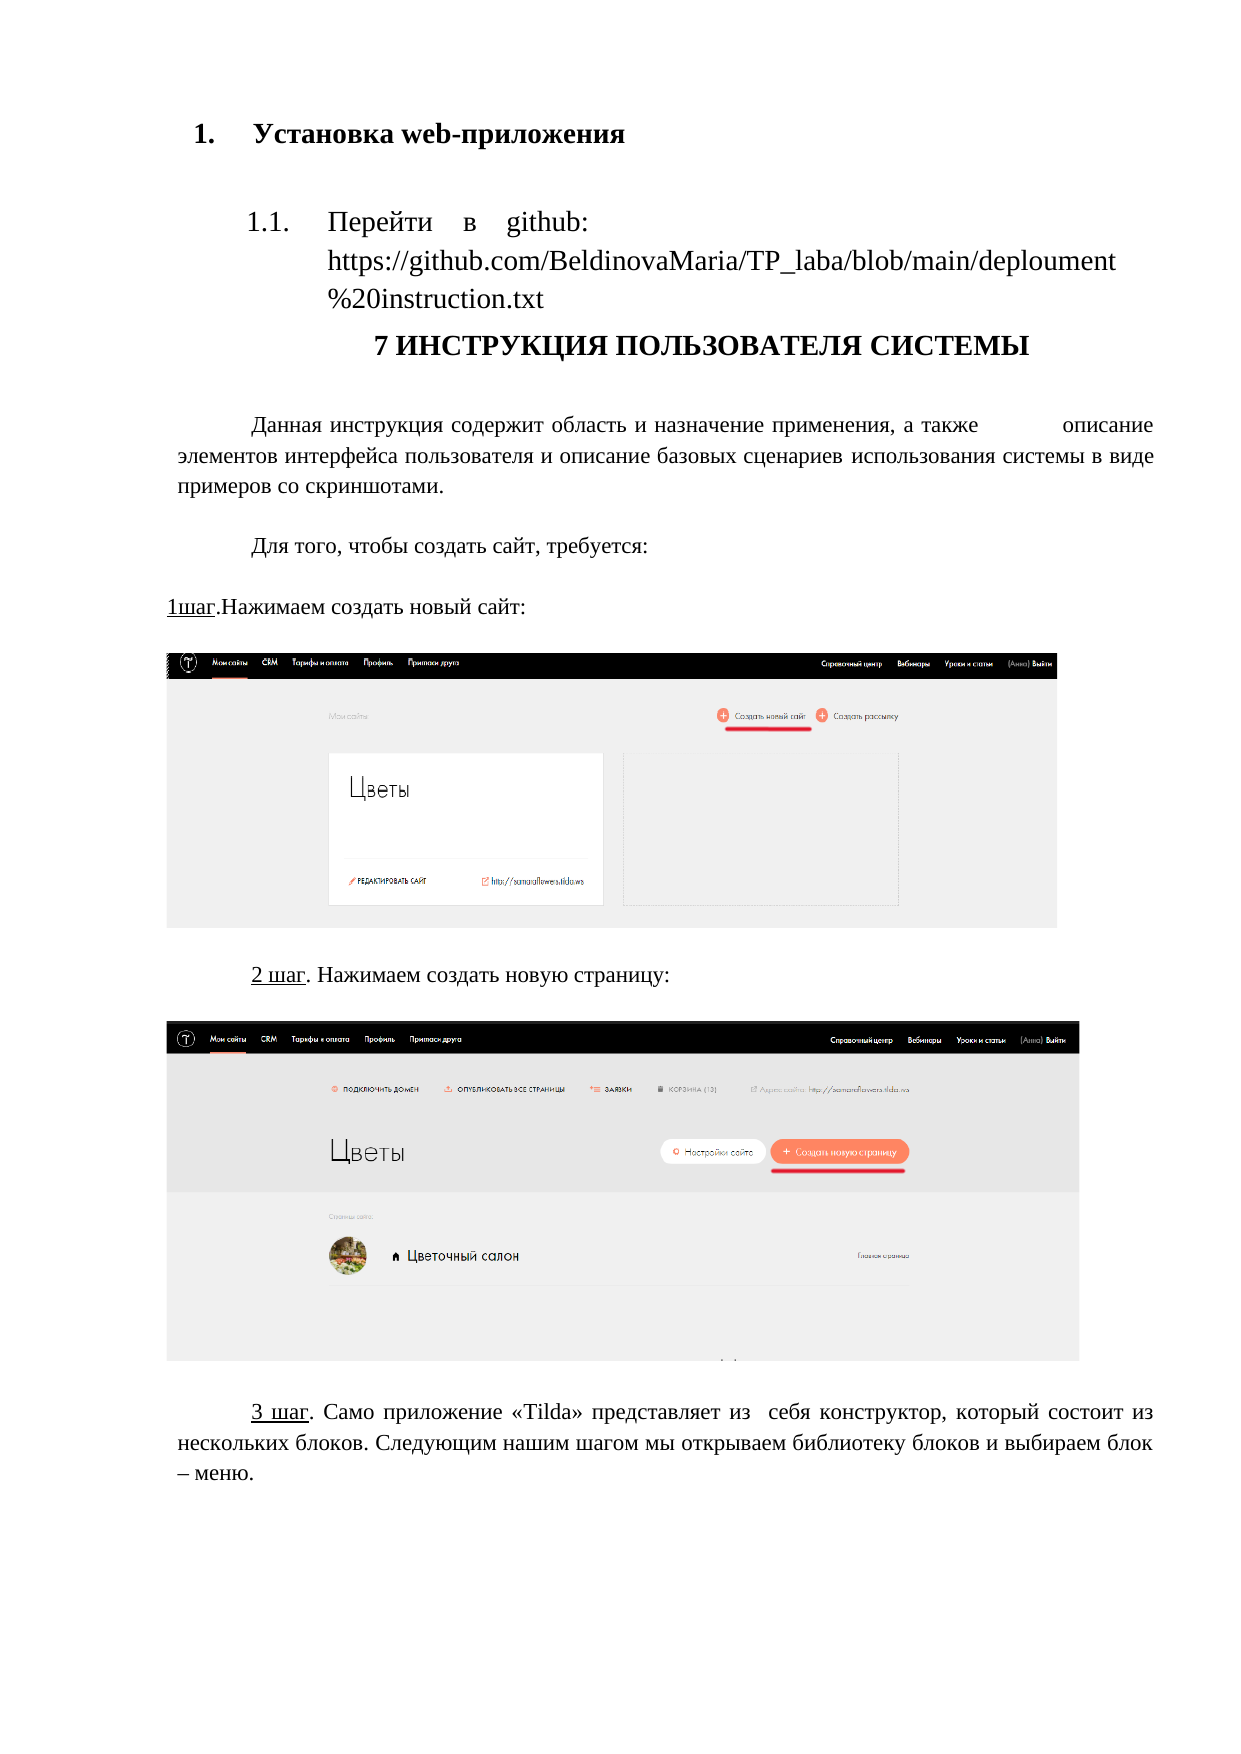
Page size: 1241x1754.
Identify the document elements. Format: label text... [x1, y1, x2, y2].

subtitle Установка web-приложения [193, 116, 1180, 150]
text 1шаг.Нажимаем создать новый сайт: [167, 593, 1154, 619]
text Для того, чтобы создать сайт, требуется: [177, 532, 1154, 559]
picture [166, 653, 1058, 928]
text 2 шаг. Нажимаем создать новую страницу: [177, 961, 1154, 987]
text Данная инструкция содержит область и назначение применения, а также описание элементов интерфейса пользователя и описание базовых сценариев использования системы в виде примеров со скриншотами. [177, 412, 1154, 498]
picture [166, 1021, 1080, 1361]
subtitle 7 ИНСТРУКЦИЯ ПОЛЬЗОВАТЕЛЯ СИСТЕМЫ [289, 328, 1114, 362]
list Перейти в github: https://github.com/BeldinovaMaria/TP_laba/blob/main/deploument%20instruction.txt [246, 204, 1155, 315]
text 3 шаг. Само приложение «Tilda» представляет из себя конструктор, который состоит из нескольких блоков. Следующим нашим шагом мы открываем библиотеку блоков и выбираем блок – меню. [177, 1398, 1154, 1485]
